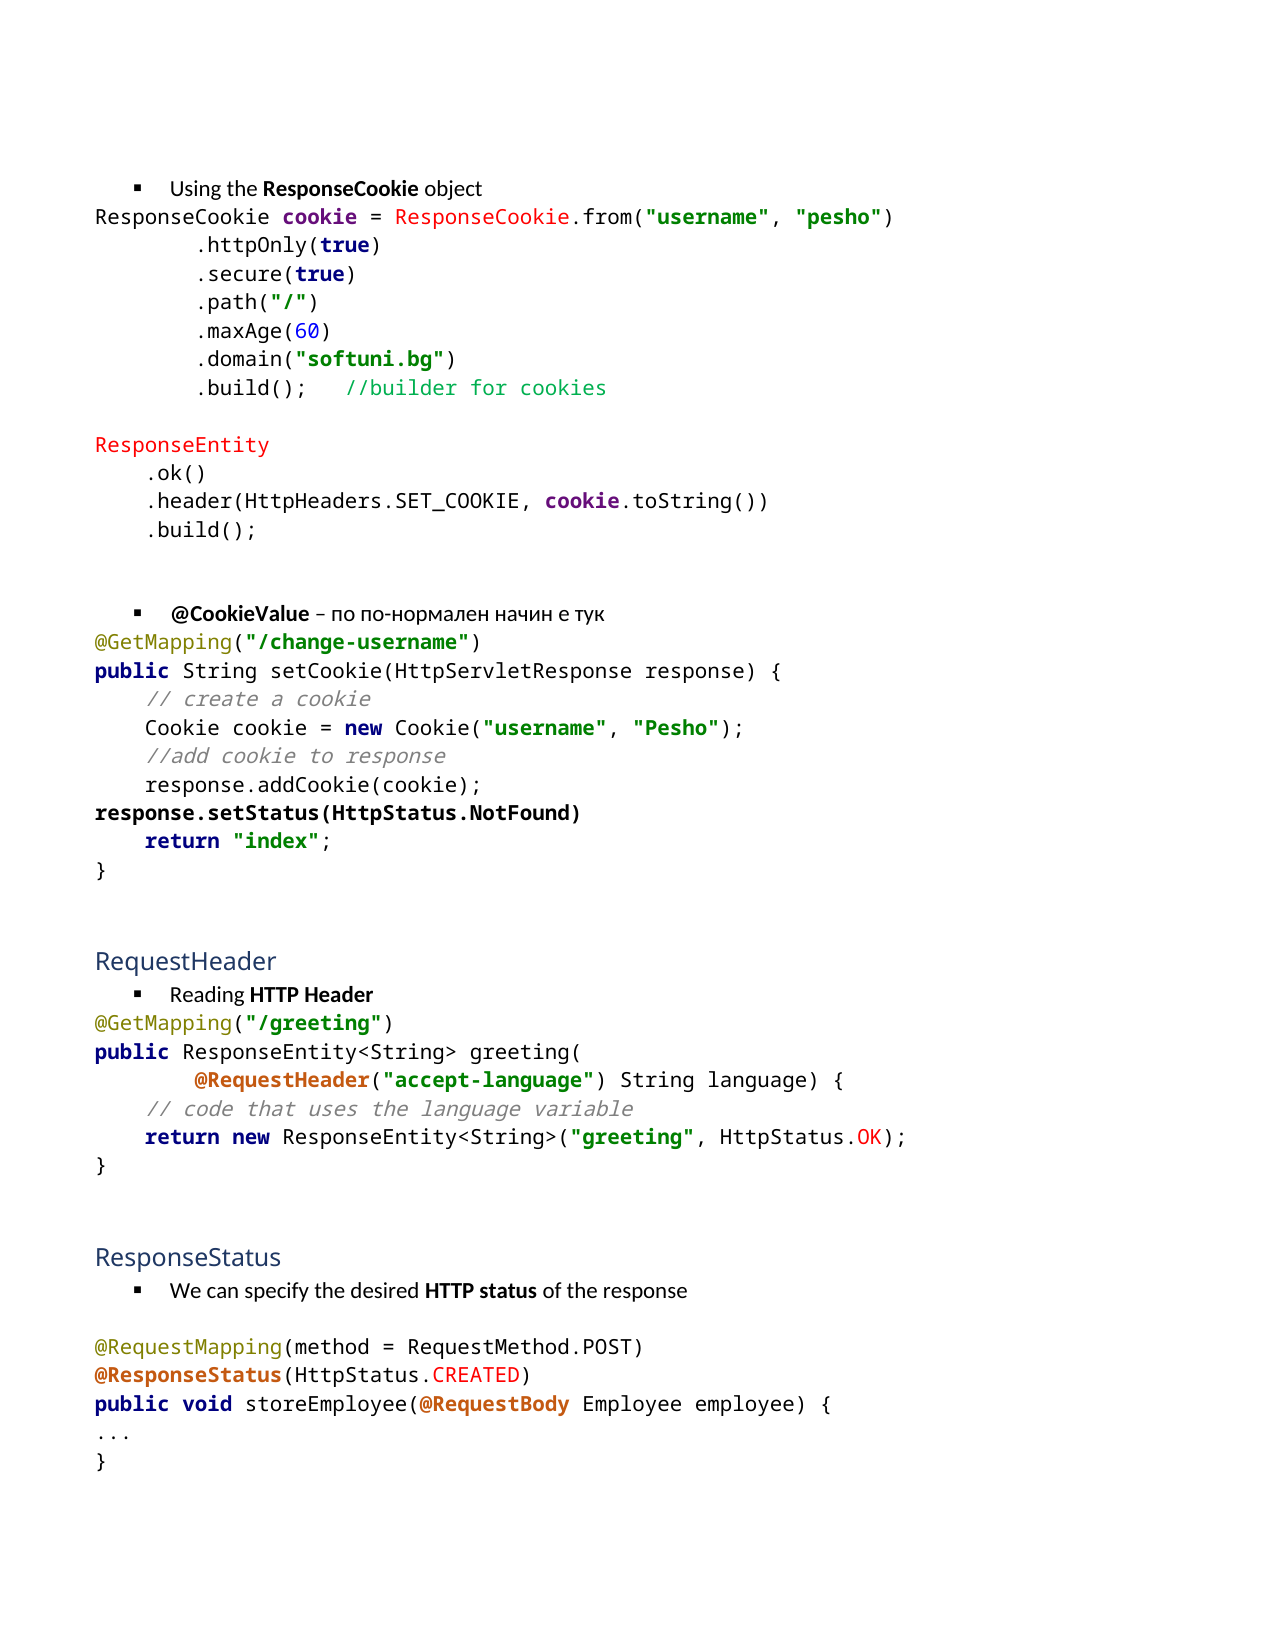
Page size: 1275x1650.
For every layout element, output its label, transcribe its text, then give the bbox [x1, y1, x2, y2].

text @GetMapping("/change-username") public String setCookie(HttpServletResponse response) { // create a cookie Cookie cookie = new Cookie("username", "Pesho"); //add cookie to response response.addCookie(cookie); [94, 627, 1198, 798]
list Using the ResponseCookie object [132, 174, 1198, 202]
text @RequestMapping(method = RequestMethod.POST) @ResponseStatus(HttpStatus.CREATED) public void storeEmployee(@RequestBody Employee employee) { ... } [94, 1332, 1198, 1474]
subtitle RequestHeader [94, 944, 1198, 978]
list Reading HTTP Header [132, 980, 1198, 1008]
text @GetMapping("/greeting") public ResponseEntity<String> greeting( @RequestHeader("accept-language") String language) { // code that uses the language variable return new ResponseEntity<String>("greeting", HttpStatus.OK); } [94, 1008, 1198, 1179]
text ResponseCookie cookie = ResponseCookie.from("username", "pesho") .httpOnly(true) .secure(true) .path("/") .maxAge(60) .domain("softuni.bg") .build(); //builder for cookies ResponseEntity .ok() .header(HttpHeaders.SET_COOKIE, cookie.toString()) .build(); [94, 202, 1198, 543]
subtitle ResponseStatus [94, 1239, 1198, 1273]
list We can specify the desired HTTP status of the response [132, 1276, 1198, 1304]
list @CookieValue – по по-нормален начин е тук [132, 599, 1198, 627]
text response.setStatus(HttpStatus.NotFound) return "index"; } [94, 798, 1198, 883]
